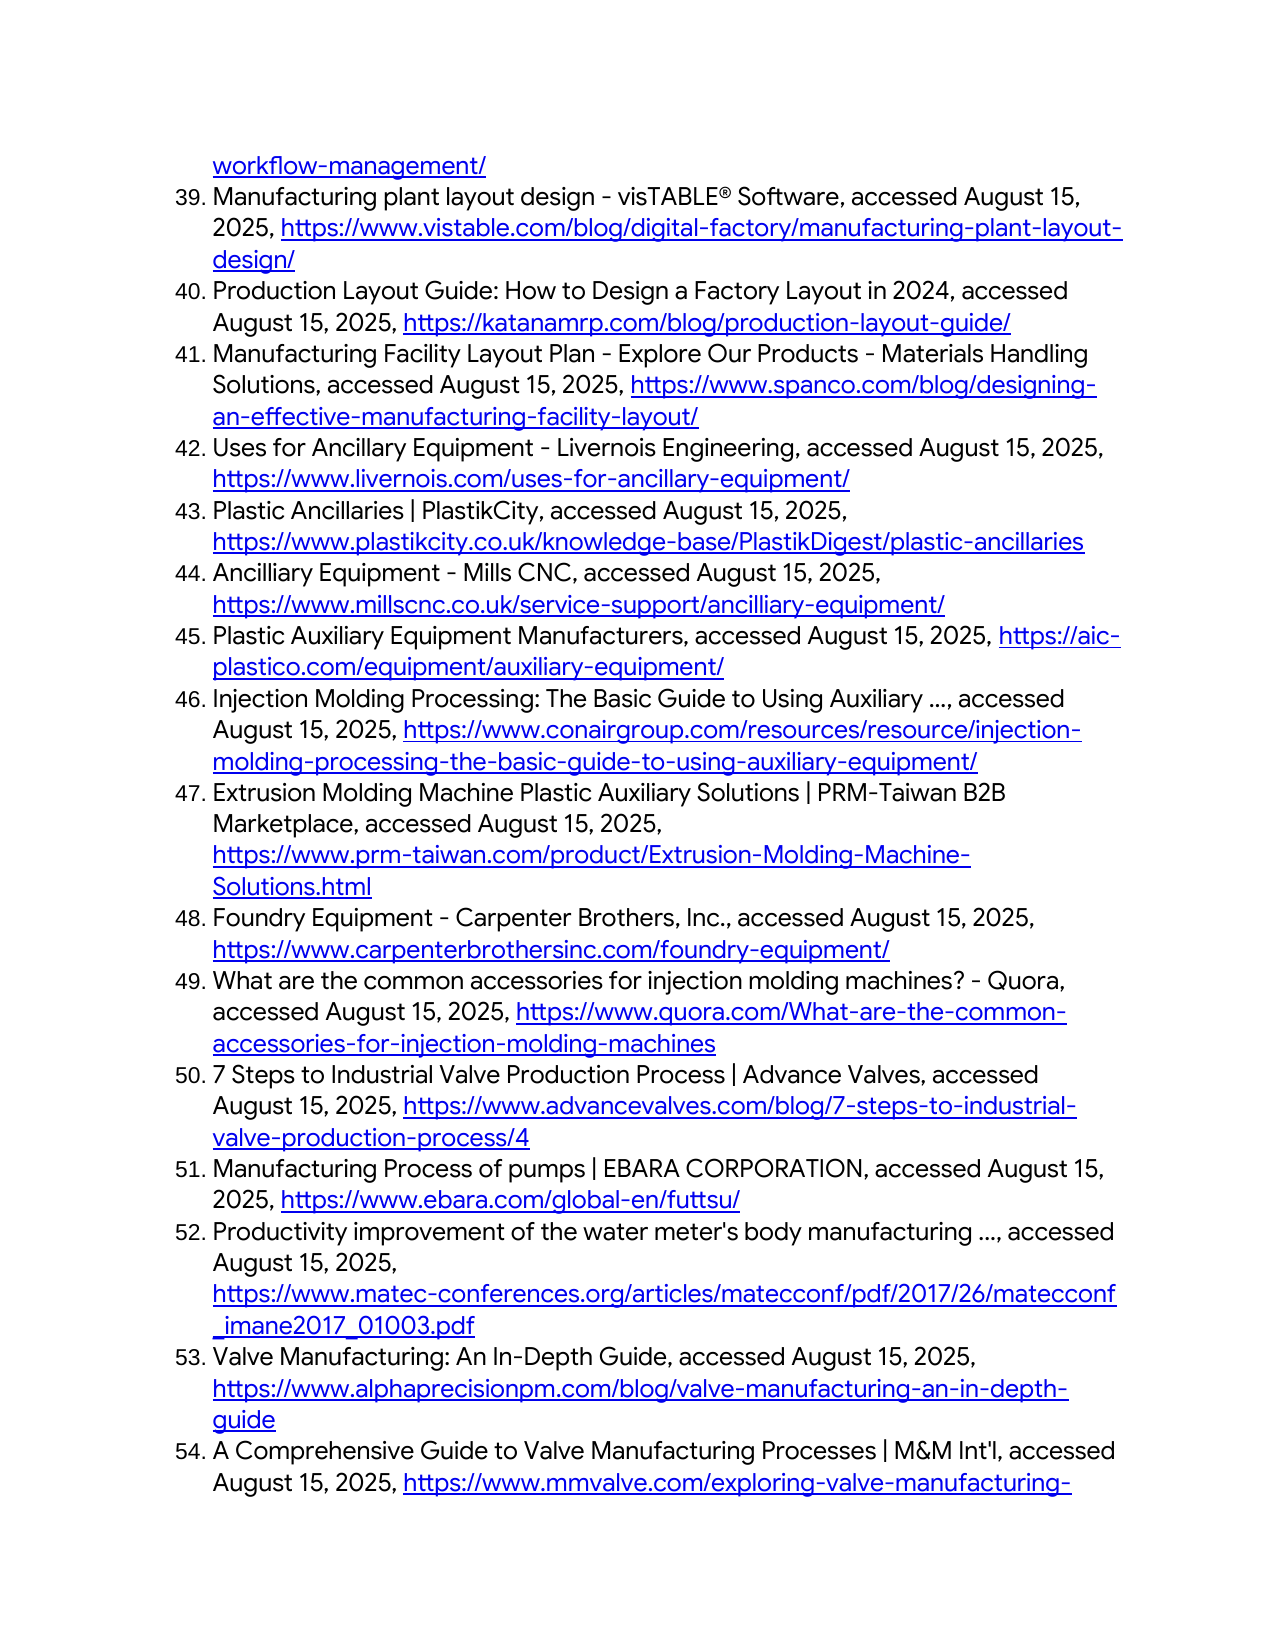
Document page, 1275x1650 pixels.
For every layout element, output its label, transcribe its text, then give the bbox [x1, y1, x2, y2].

list Manufacturing Process of pumps | EBARA CORPORATION, accessed August 15, 2025, https://www.ebara.com/global-en/futtsu/ [175, 1153, 1125, 1216]
list Foundry Equipment - Carpenter Brothers, Inc., accessed August 15, 2025, https://www.carpenterbrothersinc.com/foundry-equipment/ [175, 902, 1125, 965]
list Productivity improvement of the water meter's body manufacturing ..., accessed August 15, 2025, https://www.matec-conferences.org/articles/matecconf/pdf/2017/26/matecconf_imane2017_01003.pdf [175, 1216, 1125, 1341]
list Manufacturing plant layout design - visTABLE® Software, accessed August 15, 2025, https://www.vistable.com/blog/digital-factory/manufacturing-plant-layout-design/ [175, 181, 1125, 275]
list Plastic Auxiliary Equipment Manufacturers, accessed August 15, 2025, https://aic-plastico.com/equipment/auxiliary-equipment/ [175, 620, 1125, 683]
list Plastic Ancillaries | PlastikCity, accessed August 15, 2025, https://www.plastikcity.co.uk/knowledge-base/PlastikDigest/plastic-ancillaries [175, 495, 1125, 558]
list Ancilliary Equipment - Mills CNC, accessed August 15, 2025, https://www.millscnc.co.uk/service-support/ancilliary-equipment/ [175, 558, 1125, 620]
list 7 Steps to Industrial Valve Production Process | Advance Valves, accessed August 15, 2025, https://www.advancevalves.com/blog/7-steps-to-industrial-valve-production-process/4 [175, 1059, 1125, 1153]
list Production Layout Guide: How to Design a Factory Layout in 2024, accessed August 15, 2025, https://katanamrp.com/blog/production-layout-guide/ [175, 275, 1125, 338]
list Extrusion Molding Machine Plastic Auxiliary Solutions | PRM-Taiwan B2B Marketplace, accessed August 15, 2025, https://www.prm-taiwan.com/product/Extrusion-Molding-Machine-Solutions.html [175, 777, 1125, 902]
list What are the common accessories for injection molding machines? - Quora, accessed August 15, 2025, https://www.quora.com/What-are-the-common-accessories-for-injection-molding-machines [175, 965, 1125, 1059]
list Uses for Ancillary Equipment - Livernois Engineering, accessed August 15, 2025, https://www.livernois.com/uses-for-ancillary-equipment/ [175, 432, 1125, 495]
list Injection Molding Processing: The Basic Guide to Using Auxiliary ..., accessed August 15, 2025, https://www.conairgroup.com/resources/resource/injection-molding-processing-the-basic-guide-to-using-auxiliary-equipment/ [175, 683, 1125, 777]
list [175, 150, 1125, 181]
list Valve Manufacturing: An In-Depth Guide, accessed August 15, 2025, https://www.alphaprecisionpm.com/blog/valve-manufacturing-an-in-depth-guide [175, 1341, 1125, 1436]
list Manufacturing Facility Layout Plan - Explore Our Products - Materials Handling Solutions, accessed August 15, 2025, https://www.spanco.com/blog/designing-an-effective-manufacturing-facility-layout/ [175, 338, 1125, 432]
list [175, 1436, 1125, 1498]
